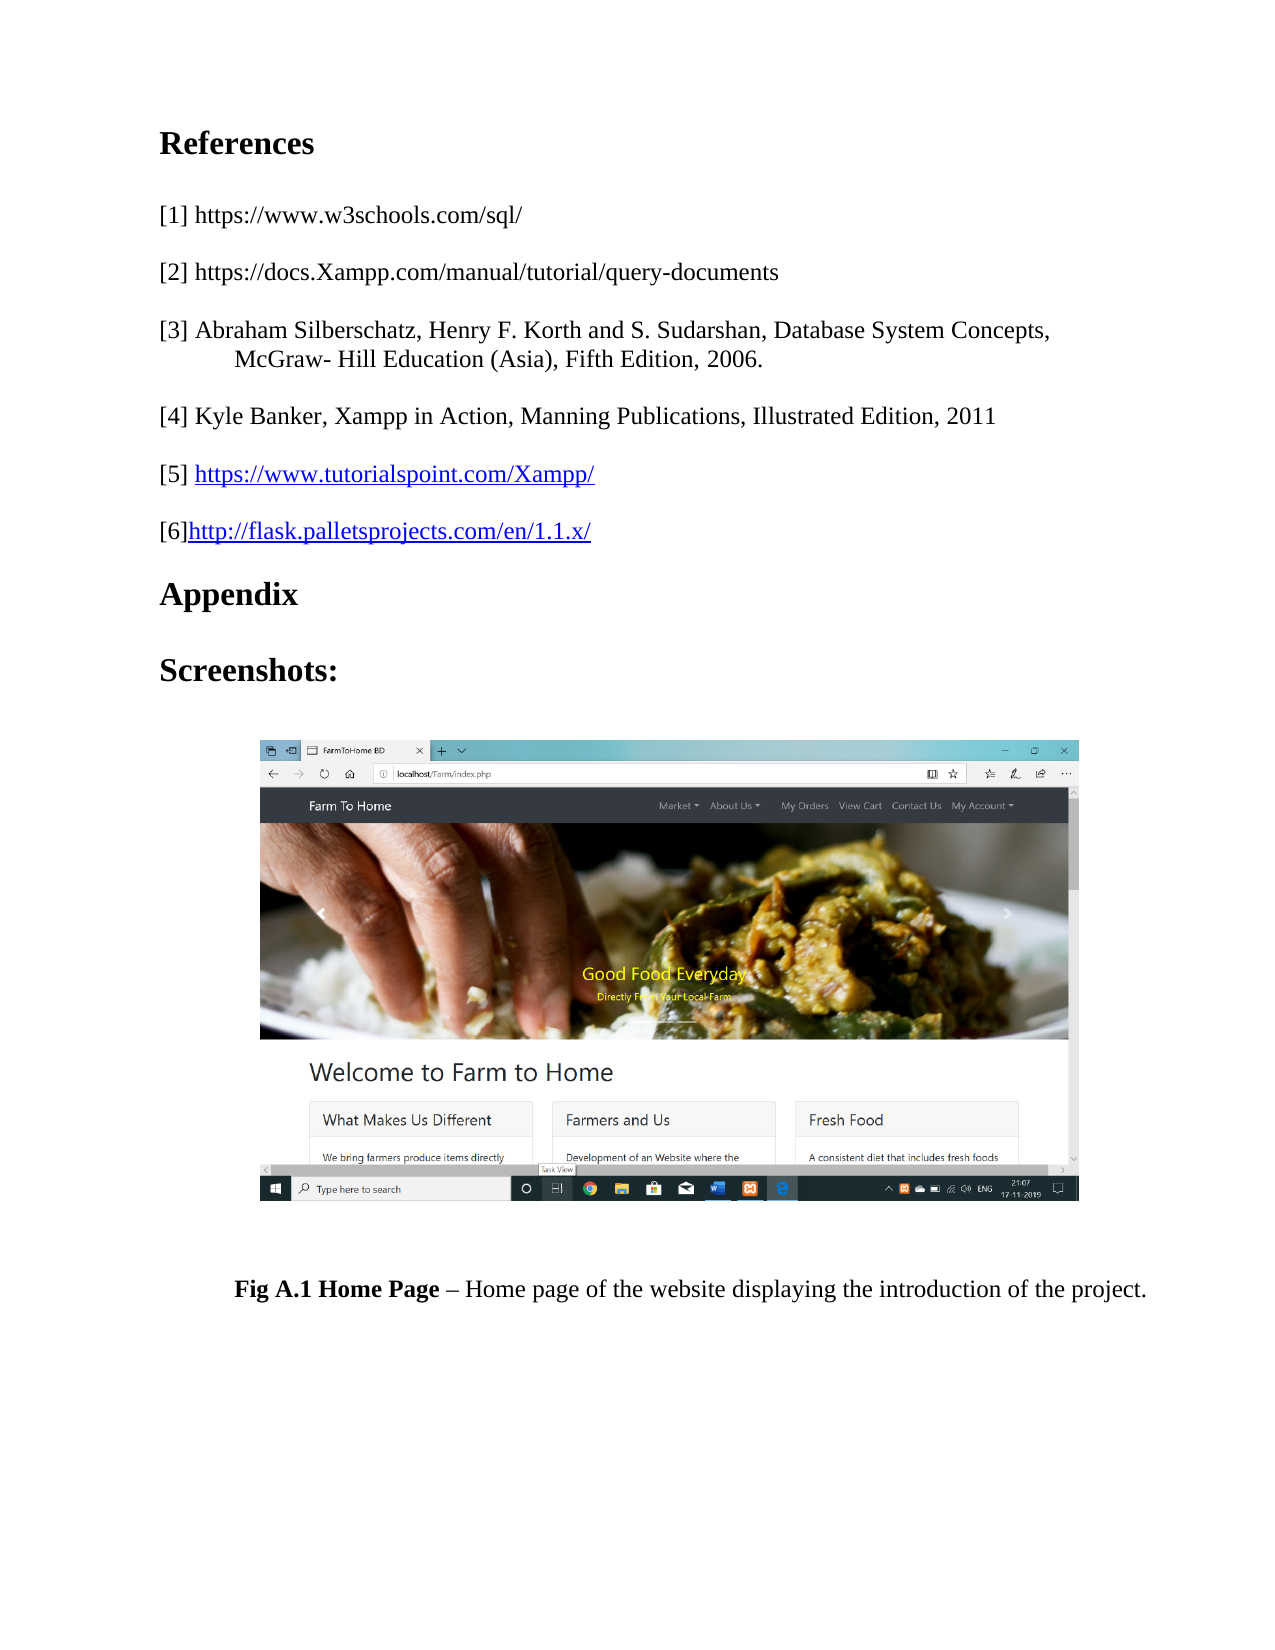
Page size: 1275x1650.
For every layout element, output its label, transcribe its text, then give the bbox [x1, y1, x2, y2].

list https://www.tutorialspoint.com/Xampp/ [159, 459, 1192, 487]
text Fig A.1 Home Page – Home page of the website displaying the introduction of the project. [234, 1274, 1179, 1303]
subtitle References [159, 123, 1192, 162]
subtitle Appendix Screenshots: [159, 574, 476, 689]
list http://flask.palletsprojects.com/en/1.1.x/ [159, 516, 1192, 545]
picture [260, 740, 1079, 1201]
list https://www.w3schools.com/sql/ [159, 200, 1192, 229]
list Abraham Silberschatz, Henry F. Korth and S. Sudarshan, Database System Concepts, McGraw- Hill Education (Asia), Fifth Edition, 2006. [159, 315, 1154, 372]
list Kyle Banker, Xampp in Action, Manning Publications, Illustrated Edition, 2011 [159, 401, 1192, 430]
list https://docs.Xampp.com/manual/tutorial/query-documents [159, 257, 1192, 286]
